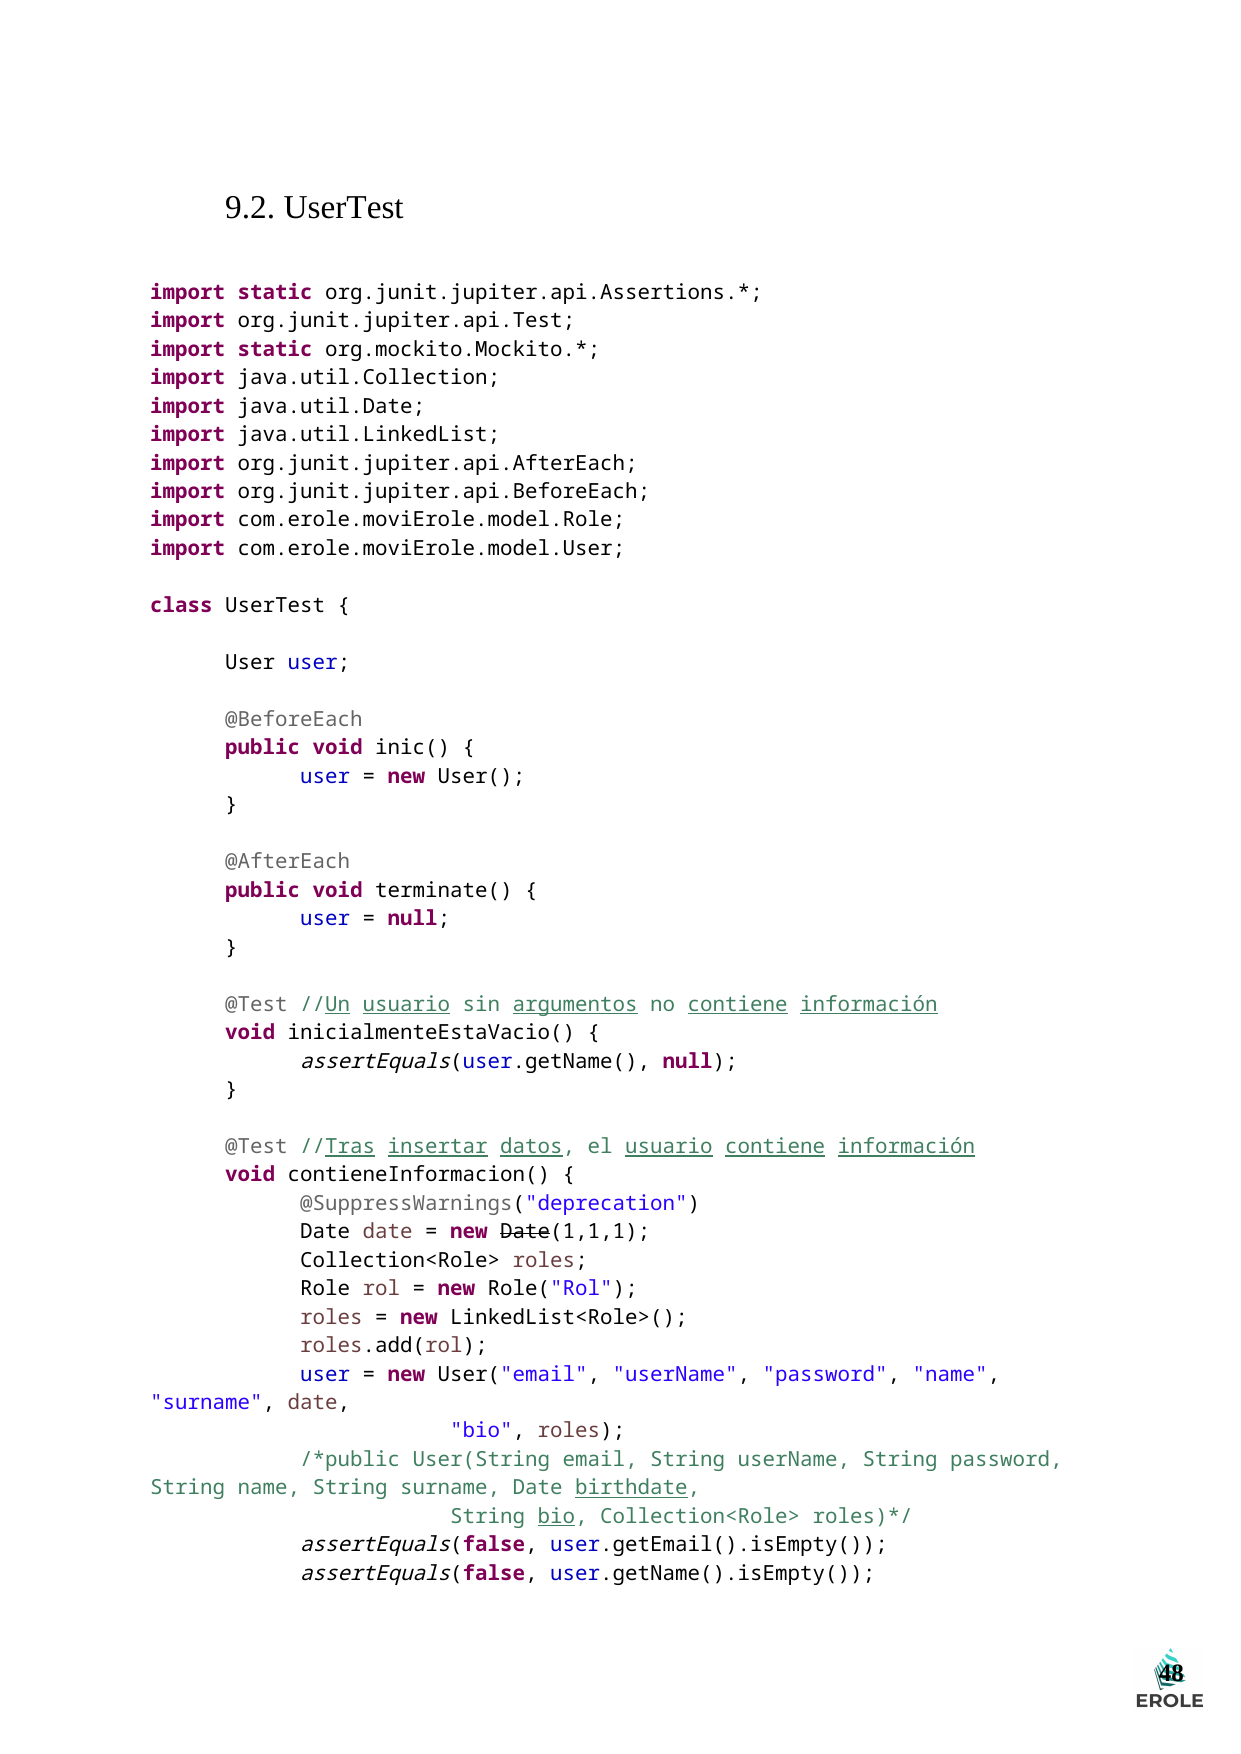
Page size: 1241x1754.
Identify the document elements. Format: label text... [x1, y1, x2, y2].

text assertEquals(false, user.getName().isEmpty()); [150, 1558, 1090, 1586]
text } [150, 789, 1090, 818]
text assertEquals(user.getName(), null); [150, 1046, 1090, 1074]
text /*public User(String email, String userName, String password, String name, String surname, Date birthdate, [150, 1444, 1090, 1501]
text import static org.mockito.Mockito.*; [150, 334, 1090, 362]
text } [150, 1074, 1090, 1103]
text import org.junit.jupiter.api.BeforeEach; [150, 476, 1090, 504]
text @SuppressWarnings("deprecation") [150, 1188, 1090, 1216]
text roles.add(rol); [150, 1330, 1090, 1359]
text } [150, 932, 1090, 960]
subtitle 9.2. UserTest [150, 187, 1090, 226]
text public void terminate() { [150, 875, 1090, 903]
text Date date = new Date(1,1,1); [150, 1216, 1090, 1245]
text String bio, Collection<Role> roles)*/ [150, 1501, 1090, 1529]
text import java.util.Date; [150, 391, 1090, 419]
text roles = new LinkedList<Role>(); [150, 1302, 1090, 1330]
text import org.junit.jupiter.api.Test; [150, 306, 1090, 334]
text import org.junit.jupiter.api.AfterEach; [150, 448, 1090, 476]
text @Test //Tras insertar datos, el usuario contiene información [150, 1131, 1090, 1159]
text @AfterEach [150, 846, 1090, 875]
text @BeforeEach [150, 704, 1090, 732]
text User user; [150, 647, 1090, 675]
text void inicialmenteEstaVacio() { [150, 1017, 1090, 1046]
text @Test //Un usuario sin argumentos no contiene información [150, 989, 1090, 1017]
text user = new User(); [150, 761, 1090, 789]
text user = new User("email", "userName", "password", "name", "surname", date, [150, 1359, 1090, 1416]
text import com.erole.moviErole.model.User; [150, 533, 1090, 561]
text Role rol = new Role("Rol"); [150, 1273, 1090, 1302]
text "bio", roles); [150, 1416, 1090, 1444]
text user = null; [150, 903, 1090, 932]
text import java.util.Collection; [150, 362, 1090, 391]
text import static org.junit.jupiter.api.Assertions.*; [150, 277, 1090, 306]
text public void inic() { [150, 732, 1090, 761]
text class UserTest { [150, 590, 1090, 618]
text void contieneInformacion() { [150, 1159, 1090, 1188]
text Collection<Role> roles; [150, 1245, 1090, 1273]
picture [1132, 1647, 1205, 1709]
text assertEquals(false, user.getEmail().isEmpty()); [150, 1529, 1090, 1558]
text import java.util.LinkedList; [150, 419, 1090, 448]
text import com.erole.moviErole.model.Role; [150, 504, 1090, 533]
